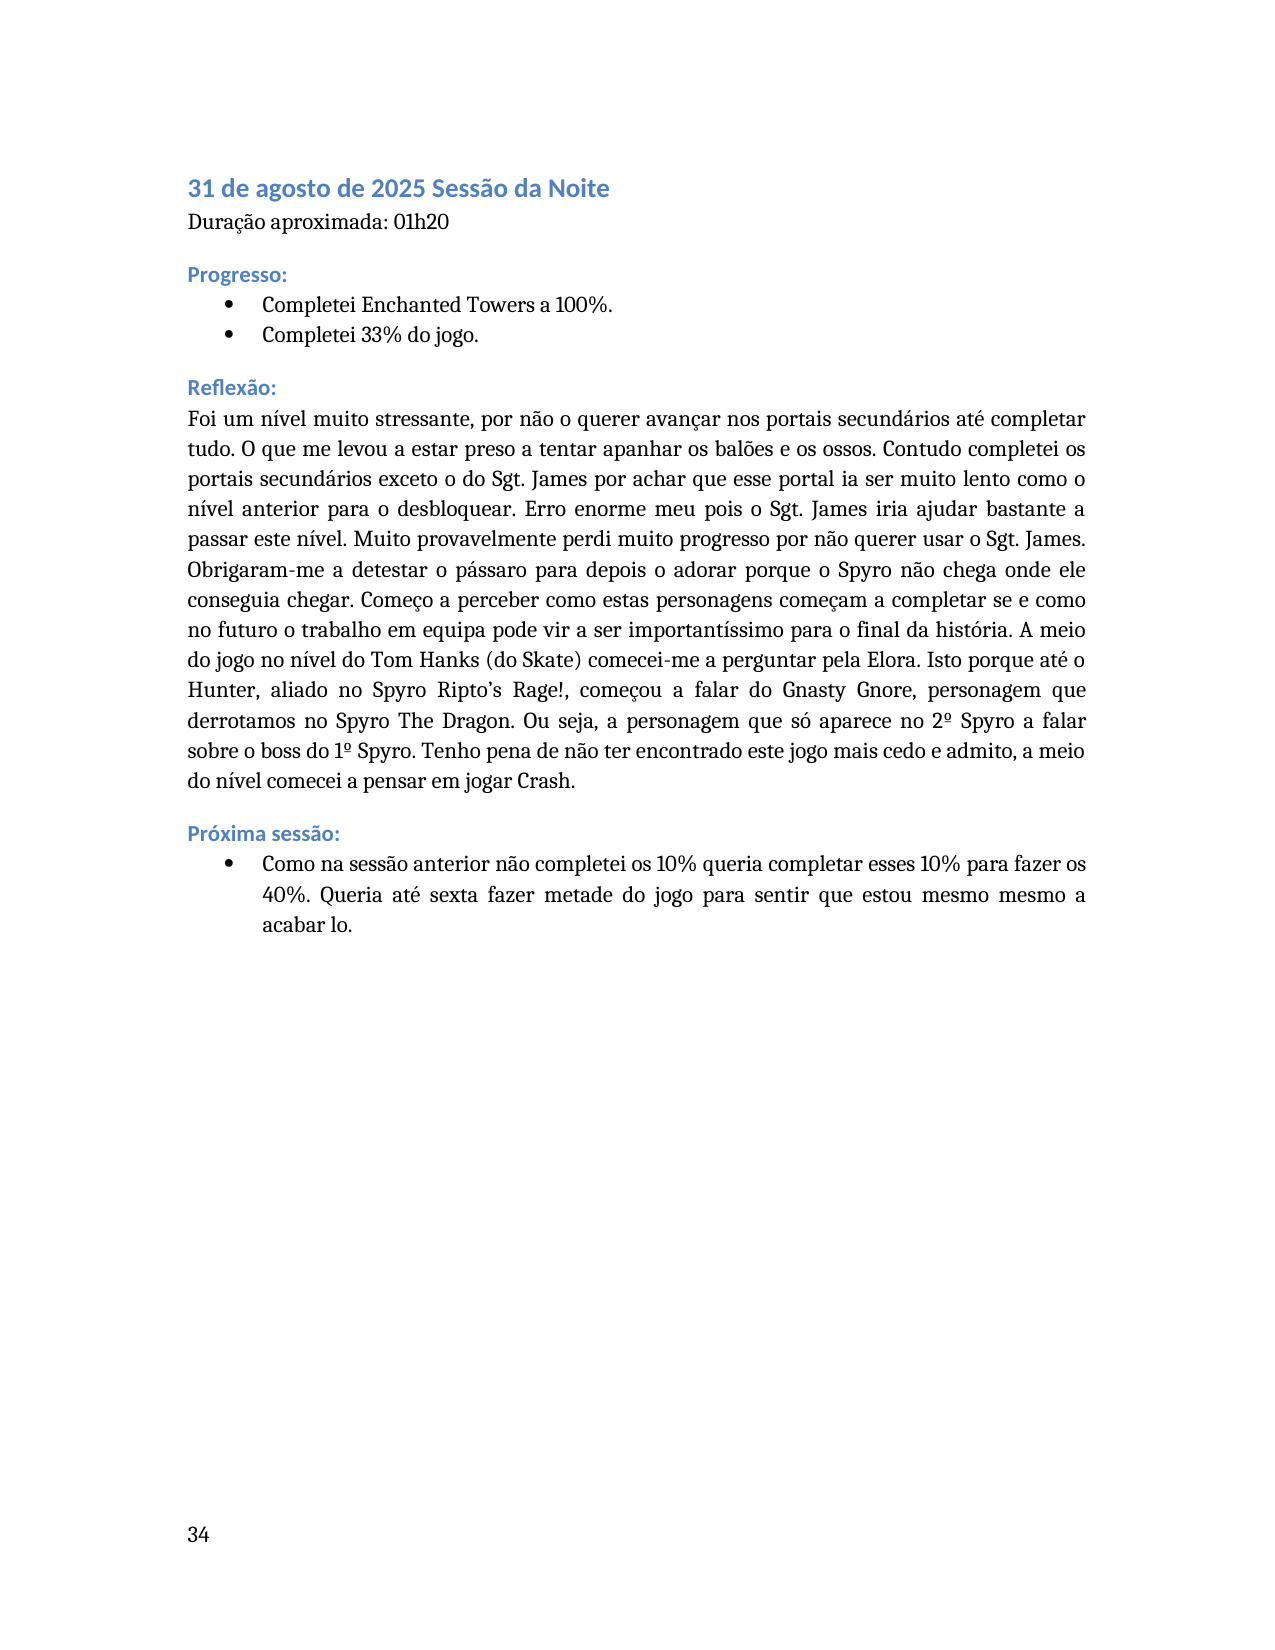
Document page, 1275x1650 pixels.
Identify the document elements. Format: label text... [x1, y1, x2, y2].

list Como na sessão anterior não completei os 10% queria completar esses 10% para fazer os 40%. Queria até sexta fazer metade do jogo para sentir que estou mesmo mesmo a acabar lo. [225, 851, 1087, 938]
list Completei 33% do jogo. [225, 322, 1087, 348]
text Foi um nível muito stressante, por não o querer avançar nos portais secundários até completar tudo. O que me levou a estar preso a tentar apanhar os balões e os ossos. Contudo completei os portais secundários exceto o do Sgt. James por achar que esse portal ia ser muito lento como o nível anterior para o desbloquear. Erro enorme meu pois o Sgt. James iria ajudar bastante a passar este nível. Muito provavelmente perdi muito progresso por não querer usar o Sgt. James. Obrigaram-me a detestar o pássaro para depois o adorar porque o Spyro não chega onde ele conseguia chegar. Começo a perceber como estas personagens começam a completar se e como no futuro o trabalho em equipa pode vir a ser importantíssimo para o final da história. A meio do jogo no nível do Tom Hanks (do Skate) comecei-me a perguntar pela Elora. Isto porque até o Hunter, aliado no Spyro Ripto’s Rage!, começou a falar do Gnasty Gnore, personagem que derrotamos no Spyro The Dragon. Ou seja, a personagem que só aparece no 2º Spyro a falar sobre o boss do 1º Spyro. Tenho pena de não ter encontrado este jogo mais cedo e admito, a meio do nível comecei a pensar em jogar Crash. [187, 405, 1087, 794]
subtitle Reflexão: [187, 373, 1087, 401]
subtitle 31 de agosto de 2025 Sessão da Noite [187, 171, 1087, 204]
text Duração aproximada: 01h20 [187, 209, 1087, 235]
list Completei Enchanted Towers a 100%. [225, 292, 1087, 318]
subtitle Progresso: [187, 260, 1087, 288]
subtitle Próxima sessão: [187, 819, 1087, 847]
